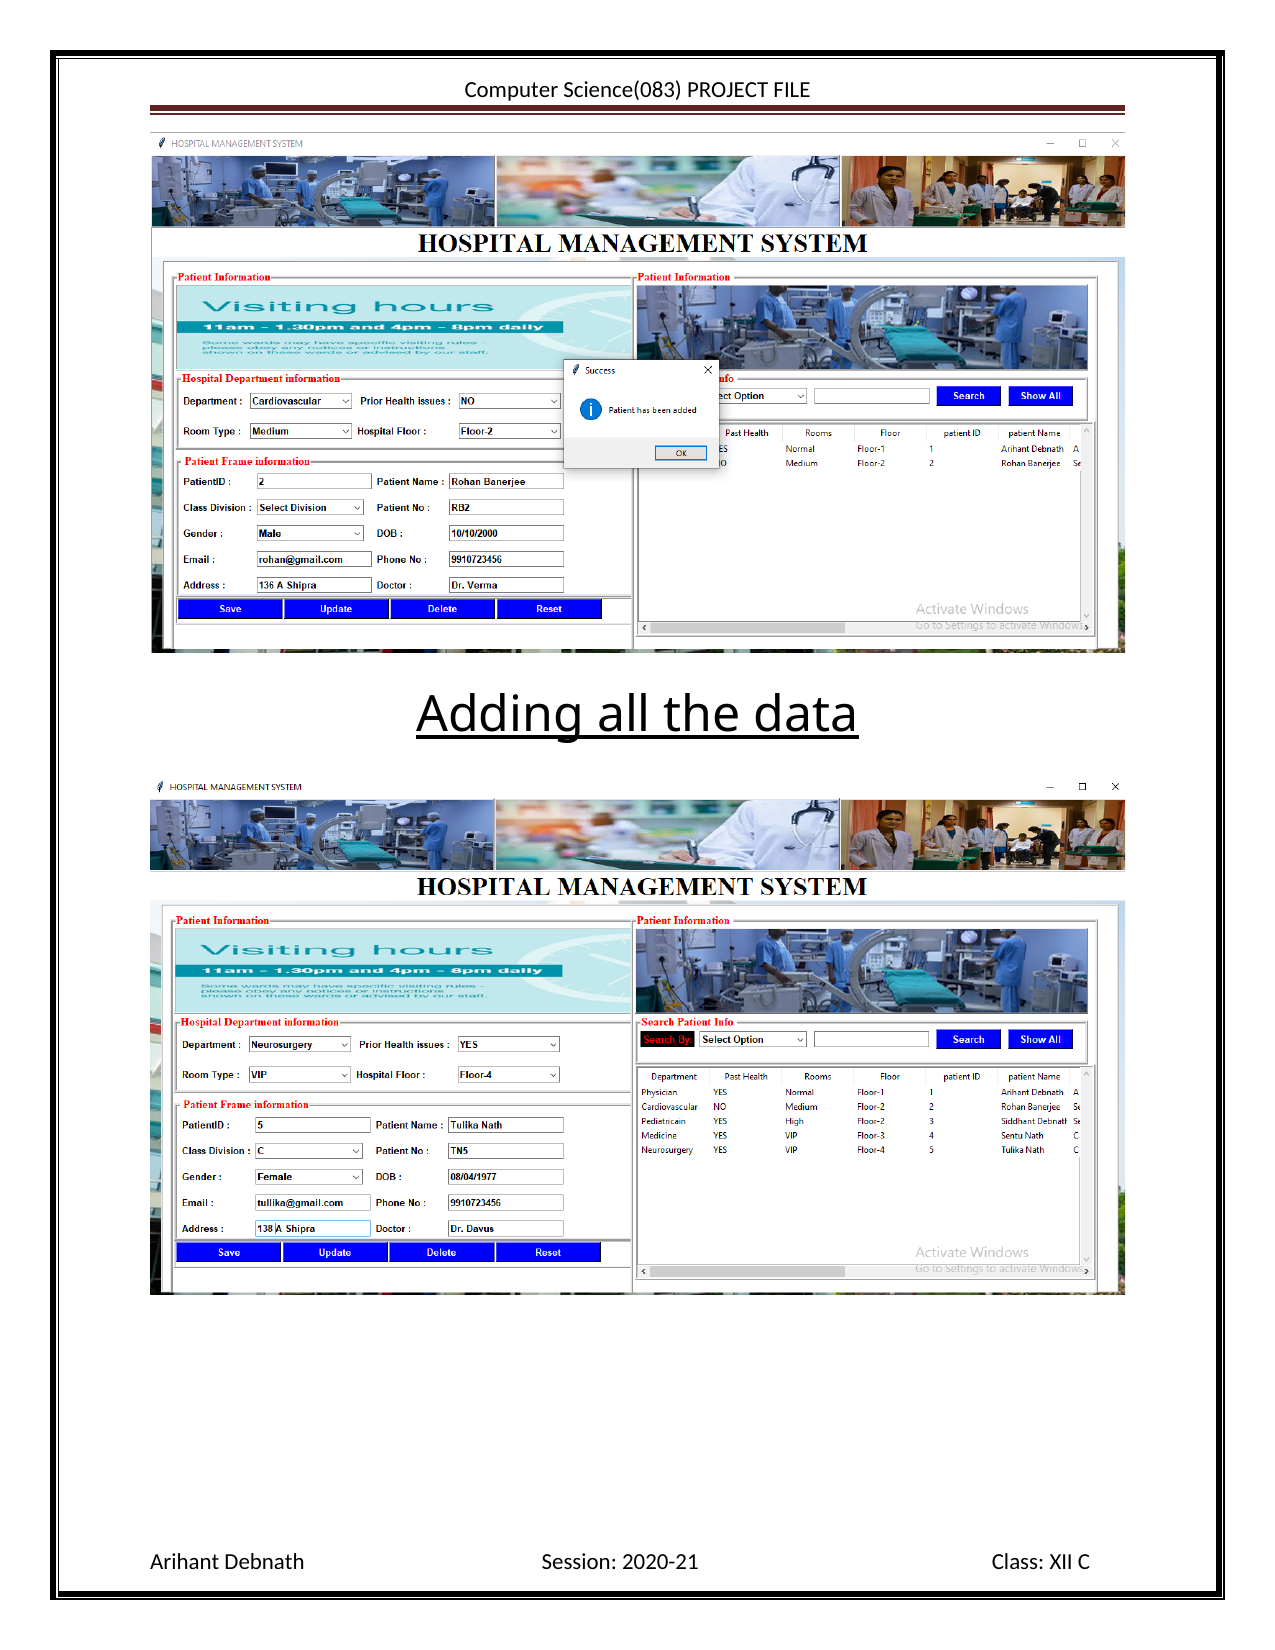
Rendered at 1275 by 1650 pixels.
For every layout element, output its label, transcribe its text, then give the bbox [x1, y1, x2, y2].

picture [150, 132, 1125, 653]
picture [150, 777, 1125, 1295]
text Adding all the data [150, 678, 1125, 746]
